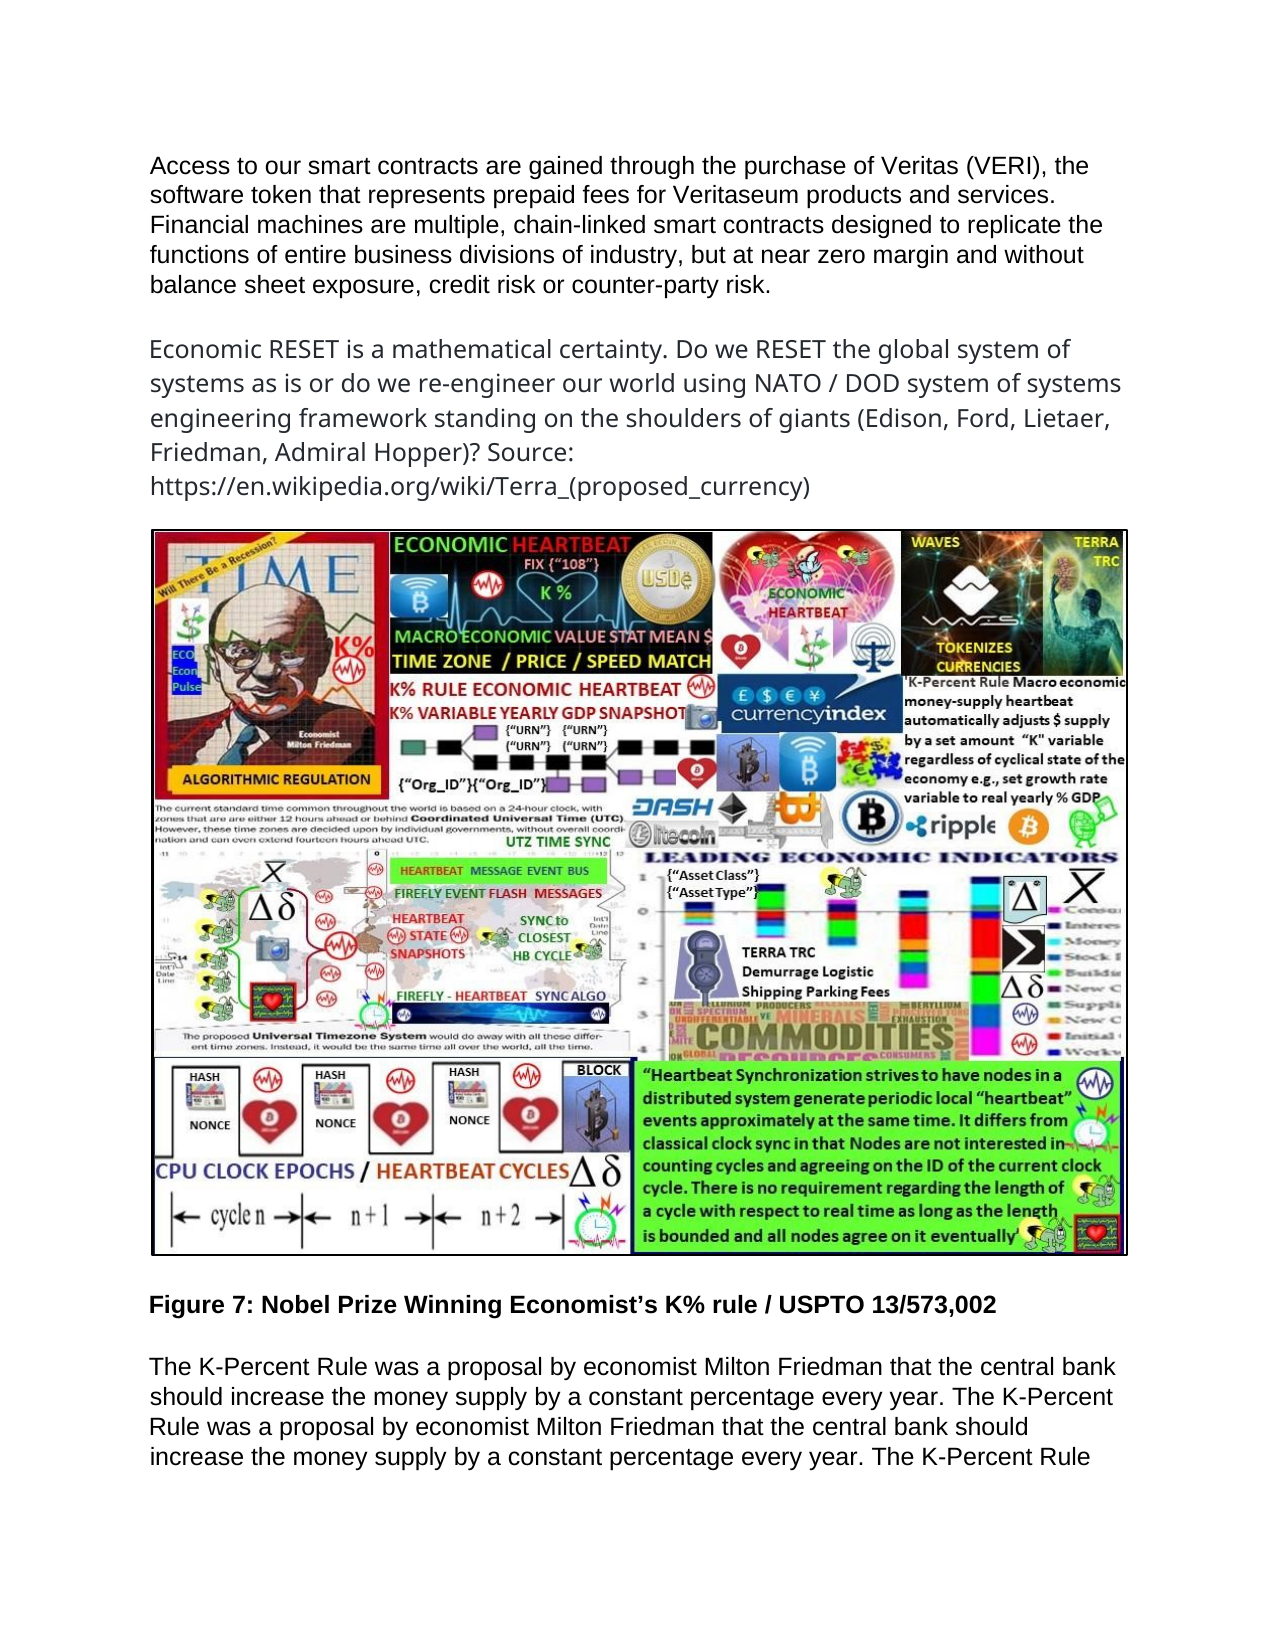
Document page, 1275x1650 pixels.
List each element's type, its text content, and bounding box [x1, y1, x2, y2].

picture [153, 531, 1126, 1254]
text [148, 151, 1125, 299]
subtitle Figure 7: Nobel Prize Winning Economist’s K% rule / USPTO 13/573,002 [148, 1290, 1129, 1319]
text Economic RESET is a mathematical certainty. Do we RESET the global system of systems as is or do we re-engineer our world using NATO / DOD system of systems engineering framework standing on the shoulders of giants (Edison, Ford, Lietaer, Friedman, Admiral Hopper)? Source: https://en.wikipedia.org/wiki/Terra_(proposed_currency) [148, 332, 1131, 502]
text The K-Percent Rule was a proposal by economist Milton Friedman that the central bank should increase the money supply by a constant percentage every year. The K-Percent [148, 1352, 1125, 1410]
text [148, 1412, 1125, 1471]
